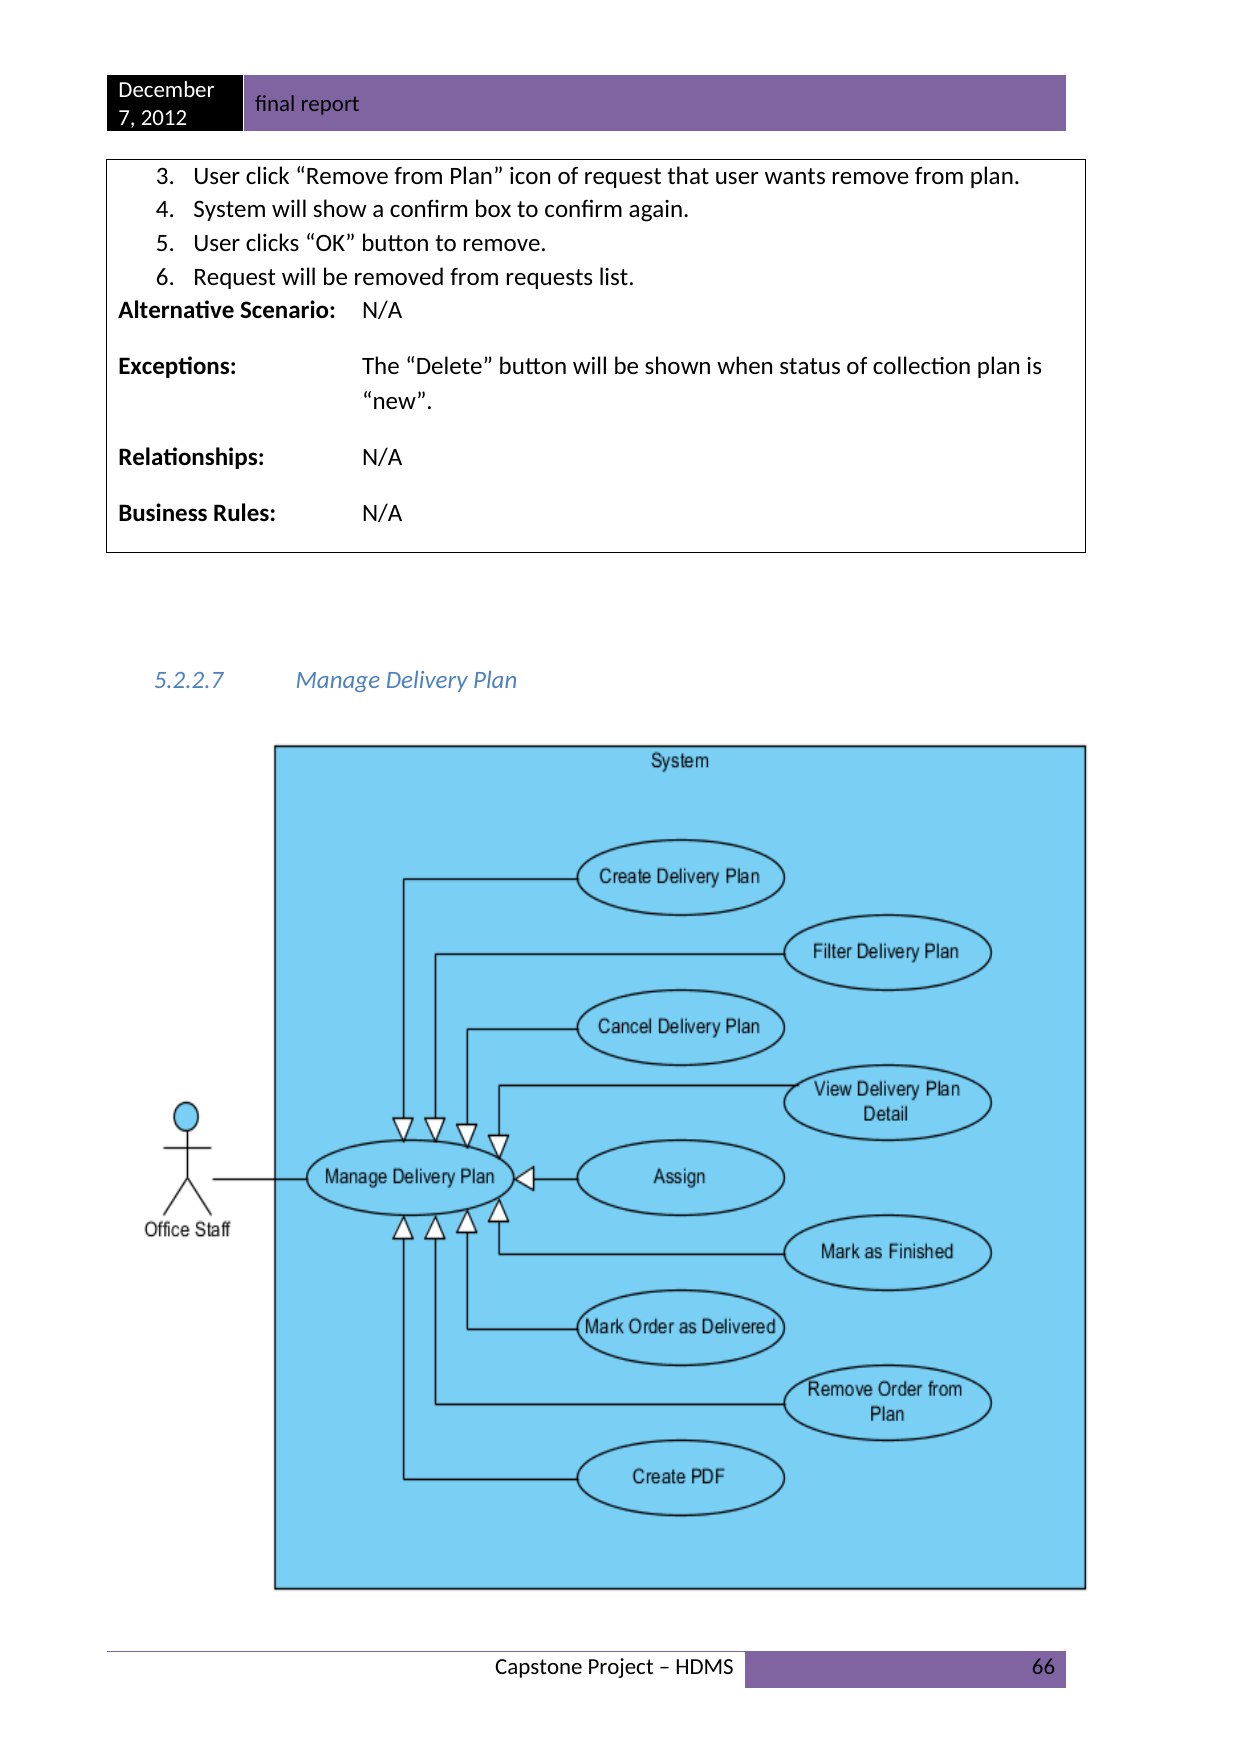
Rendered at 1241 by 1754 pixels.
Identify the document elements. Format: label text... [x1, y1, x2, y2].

subtitle Manage Delivery Plan [153, 665, 1097, 695]
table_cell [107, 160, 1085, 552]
picture [118, 716, 1122, 1629]
